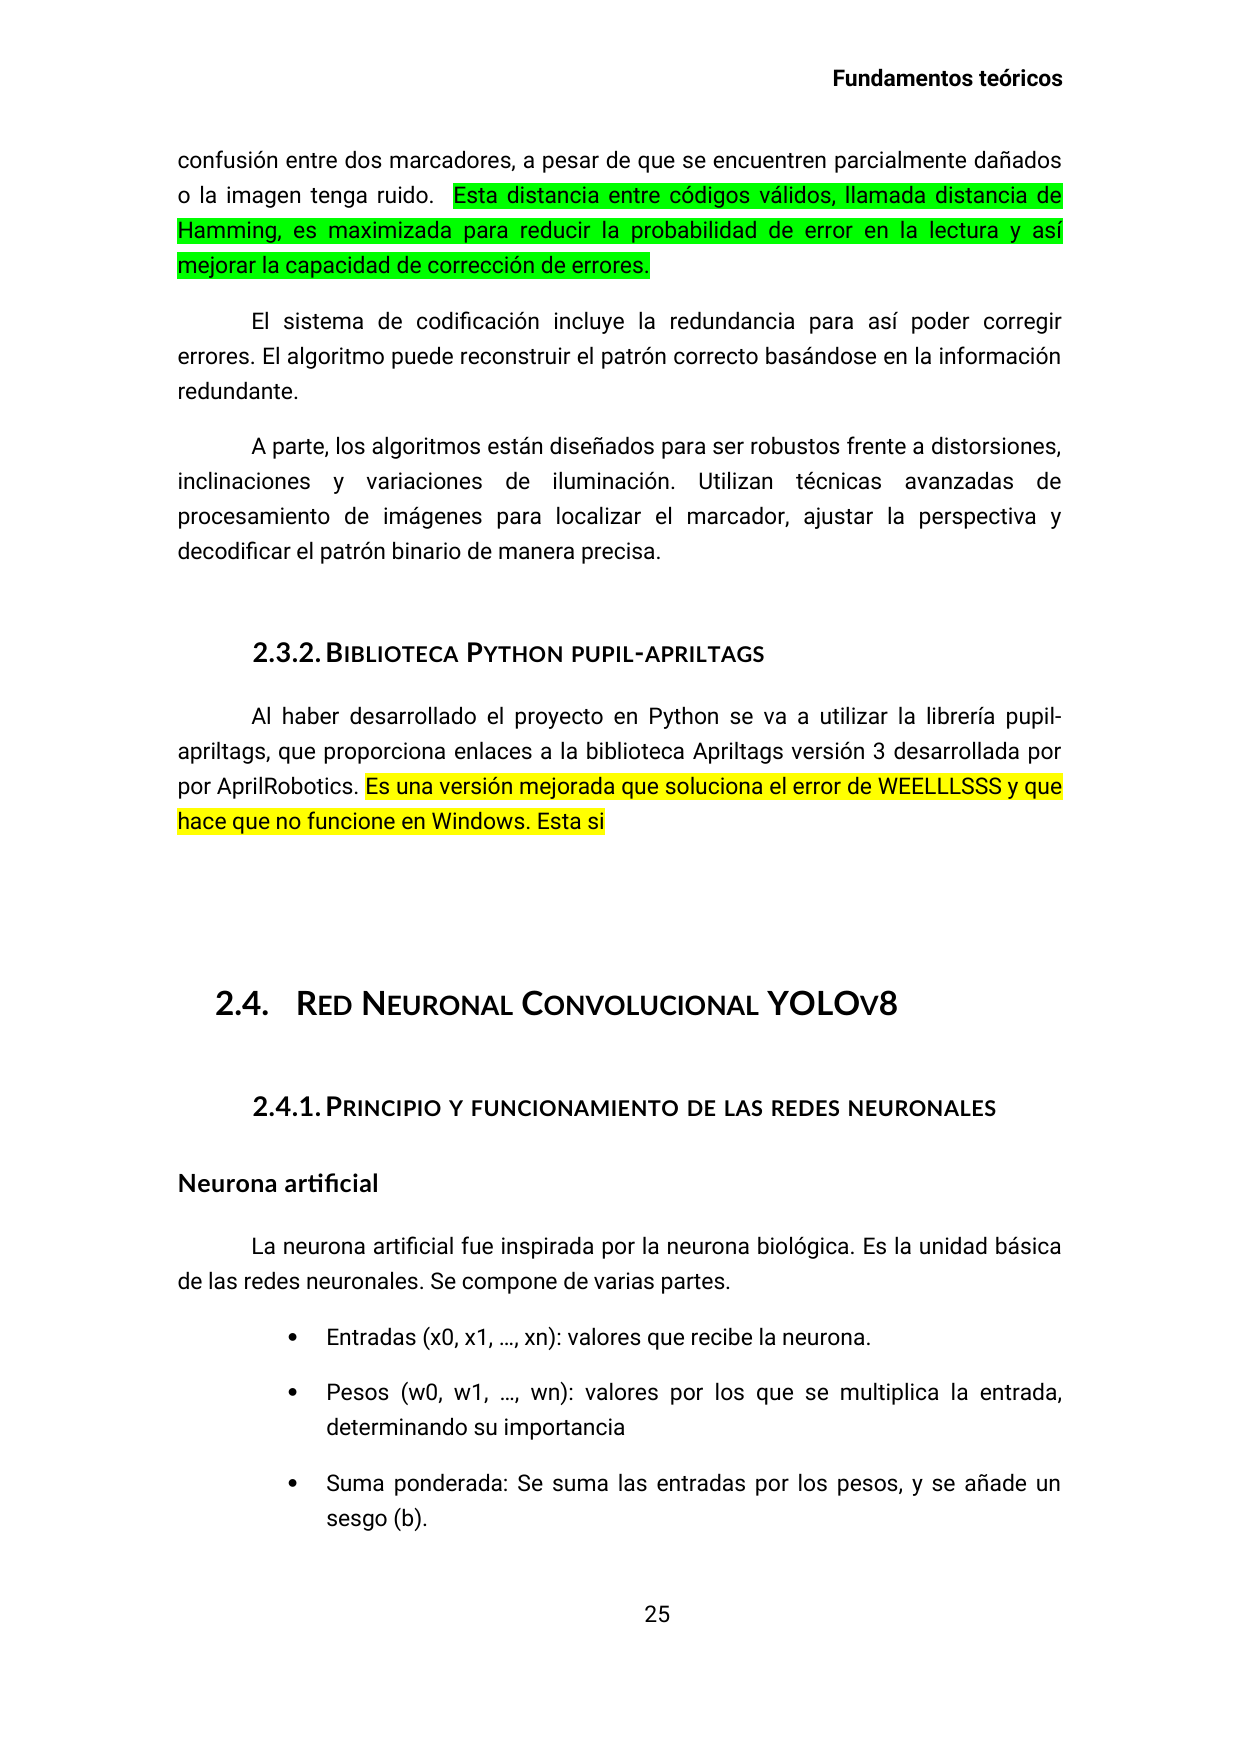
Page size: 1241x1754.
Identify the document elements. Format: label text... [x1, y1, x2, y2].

subtitle Principio y funcionamiento de las redes neuronales [252, 1090, 1063, 1122]
text Al haber desarrollado el proyecto en Python se va a utilizar la librería pupil-apriltags, que proporciona enlaces a la biblioteca Apriltags versión 3 desarrollada por por AprilRobotics. Es una versión mejorada que soluciona el error de WEELLLSSS y que hace que no funcione en Windows. Esta si [177, 703, 1063, 835]
list Entradas (x0, x1, …, xn): valores que recibe la neurona. [288, 1324, 1063, 1351]
subtitle Red Neuronal Convolucional YOLOv8 [215, 982, 1063, 1022]
subtitle Neurona artificial [177, 1168, 1063, 1198]
text El sistema de codificación incluye la redundancia para así poder corregir errores. El algoritmo puede reconstruir el patrón correcto basándose en la información redundante. [177, 308, 1063, 405]
list Pesos (w0, w1, …, wn): valores por los que se multiplica la entrada, determinando su importancia [288, 1379, 1063, 1441]
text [177, 148, 1063, 218]
text La neurona artificial fue inspirada por la neurona biológica. Es la unidad básica de las redes neuronales. Se compone de varias partes. [177, 1233, 1063, 1295]
text A parte, los algoritmos están diseñados para ser robustos frente a distorsiones, inclinaciones y variaciones de iluminación. Utilizan técnicas avanzadas de procesamiento de imágenes para localizar el marcador, ajustar la perspectiva y decodificar el patrón binario de manera precisa. [177, 433, 1063, 565]
subtitle Biblioteca Python pupil-apriltags [252, 636, 1063, 668]
list Suma ponderada: Se suma las entradas por los pesos, y se añade un sesgo (b). [288, 1470, 1063, 1532]
